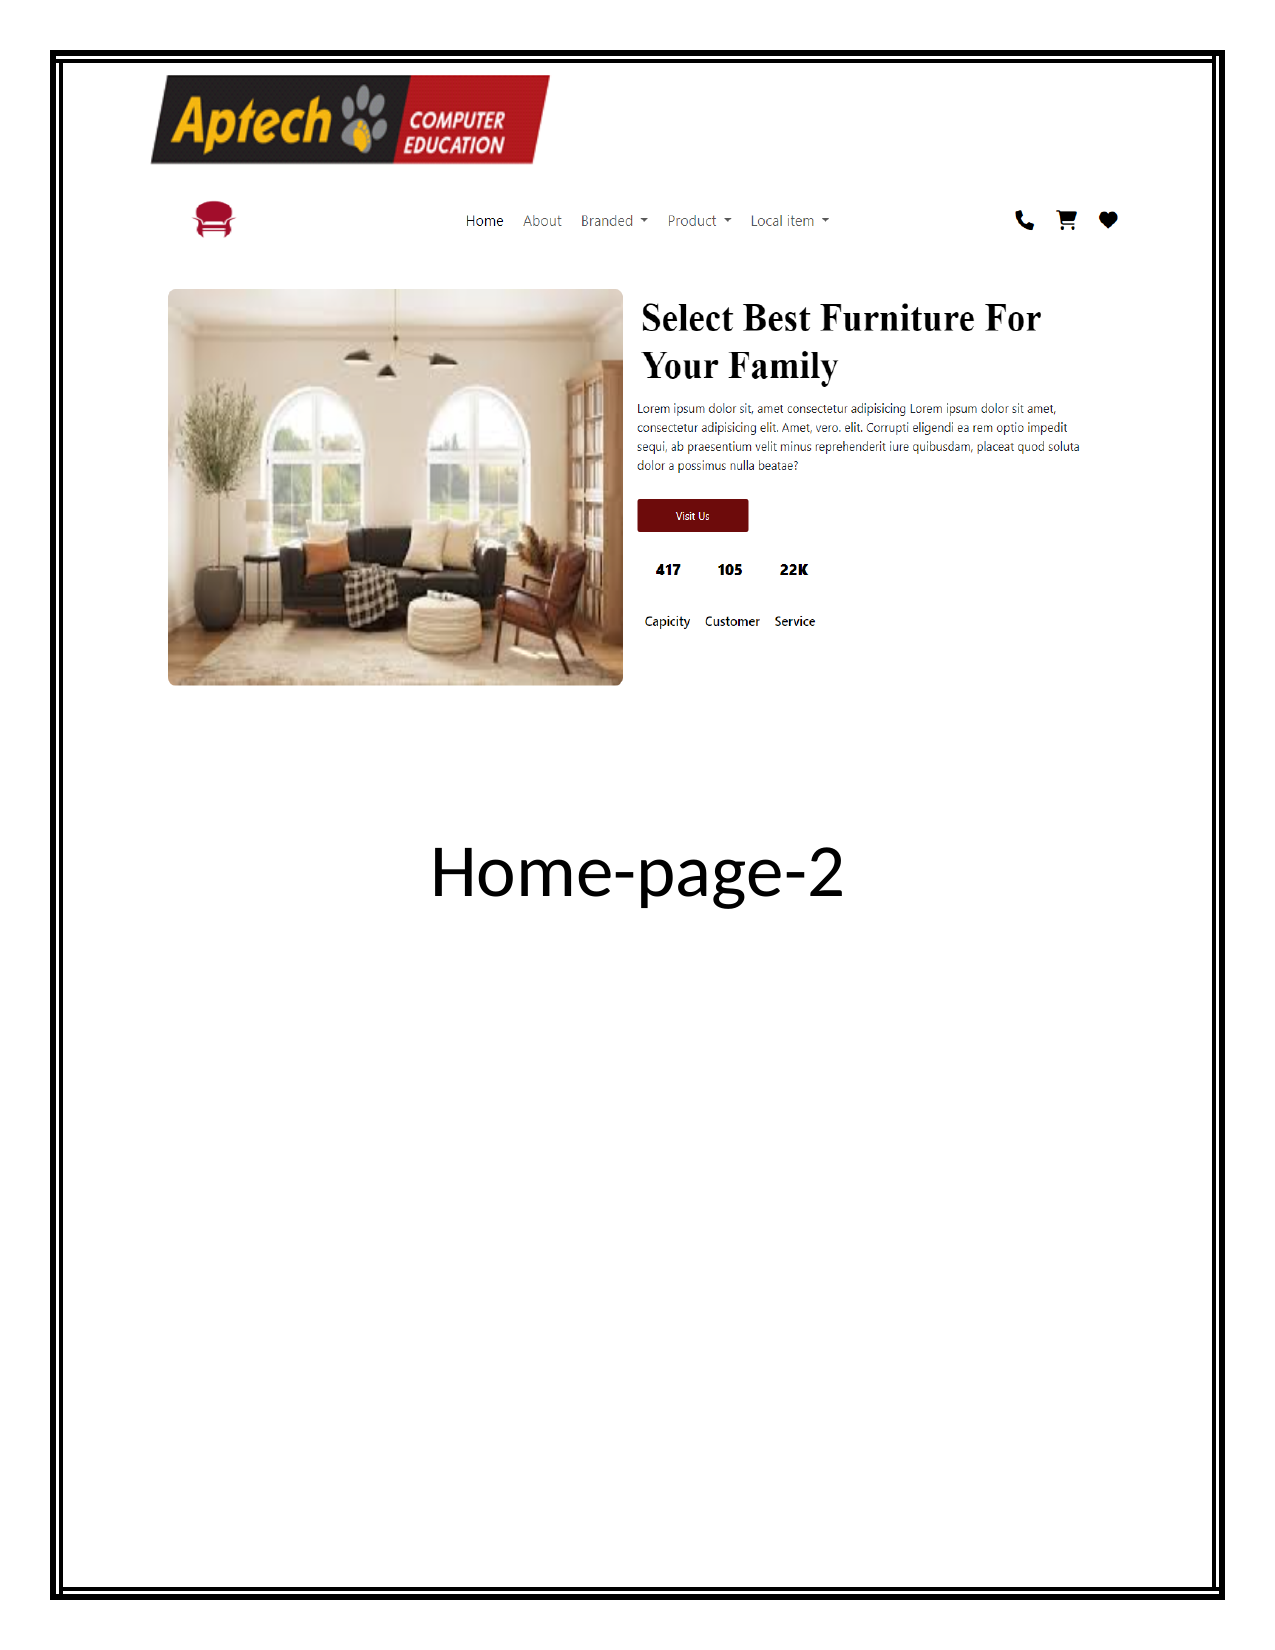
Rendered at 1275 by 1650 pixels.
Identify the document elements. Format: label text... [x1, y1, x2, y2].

text Home-page-2 [150, 823, 1125, 915]
picture [150, 75, 571, 186]
